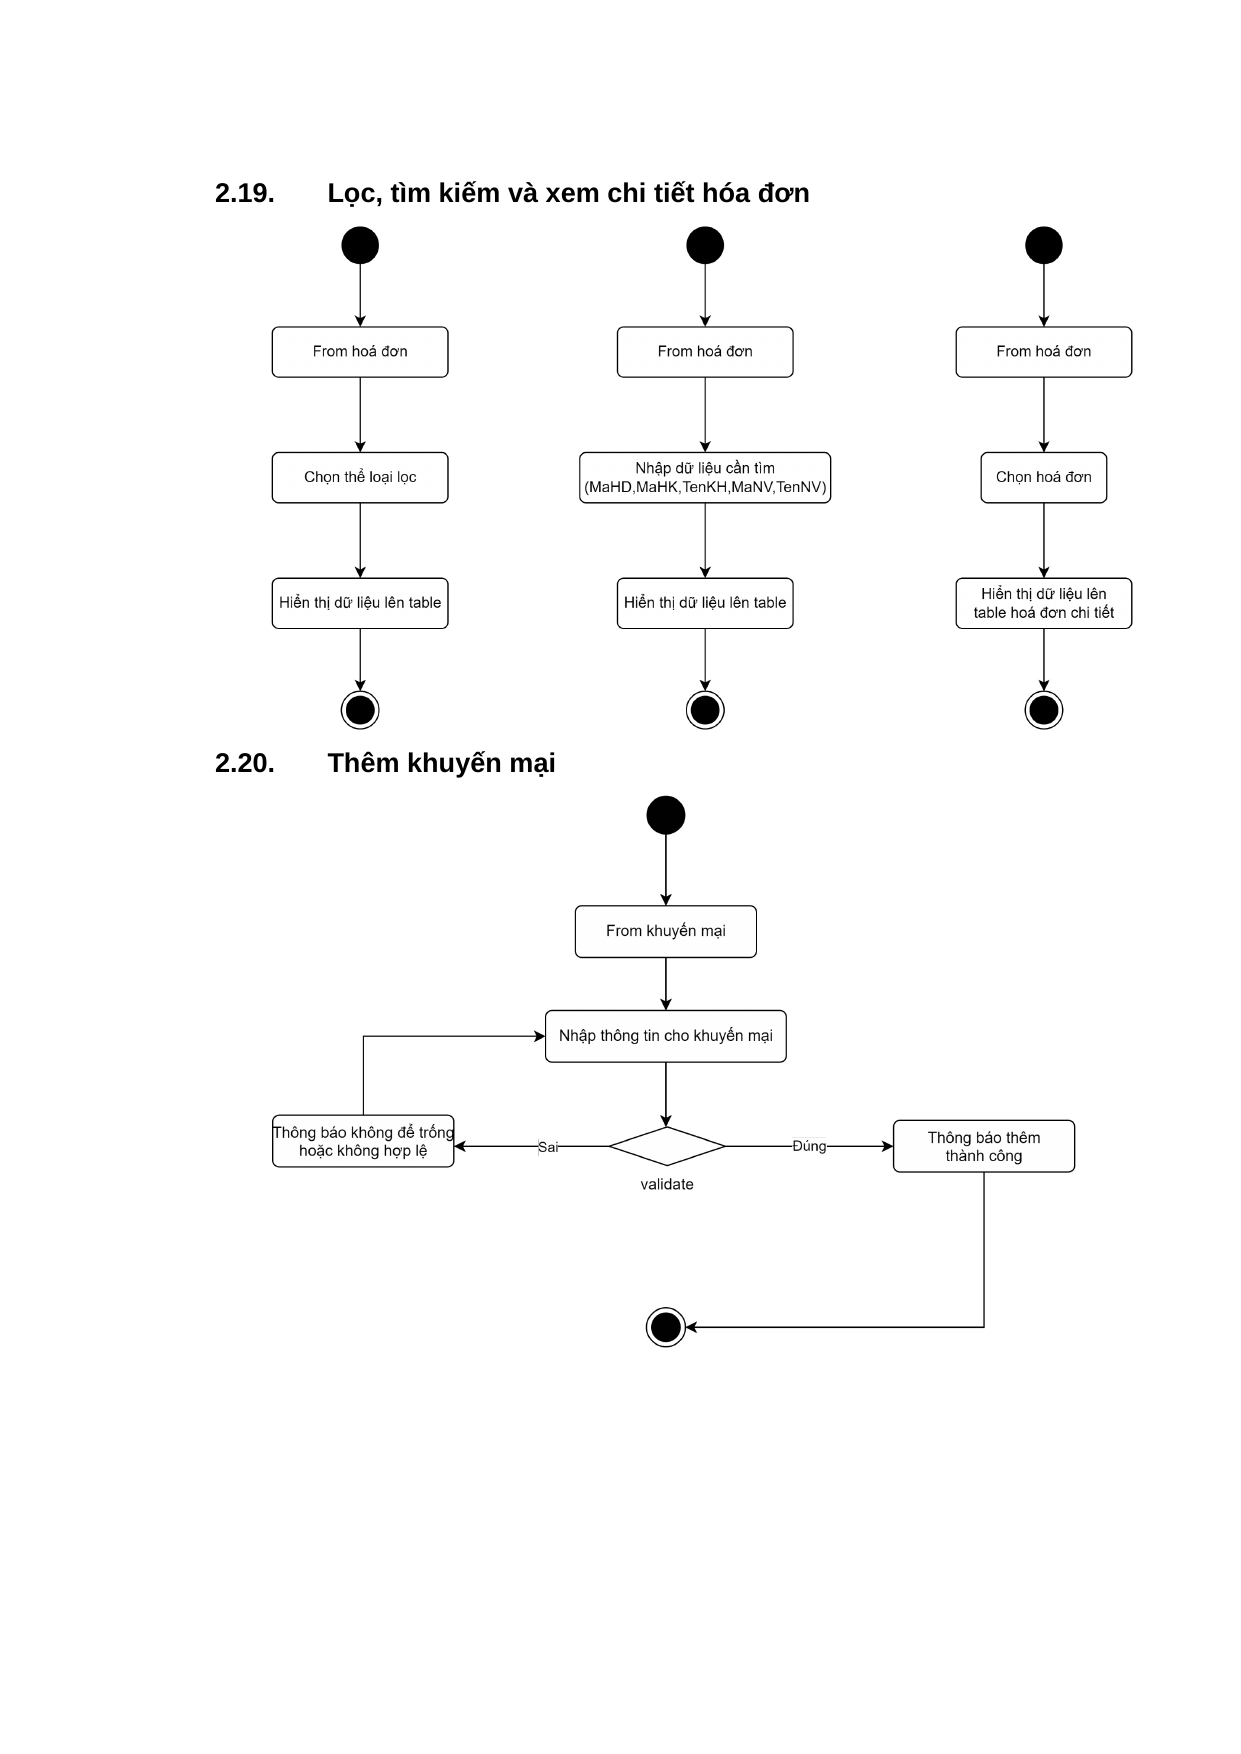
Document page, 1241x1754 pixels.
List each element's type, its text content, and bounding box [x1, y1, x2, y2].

picture [259, 782, 1088, 1360]
picture [259, 213, 1146, 743]
